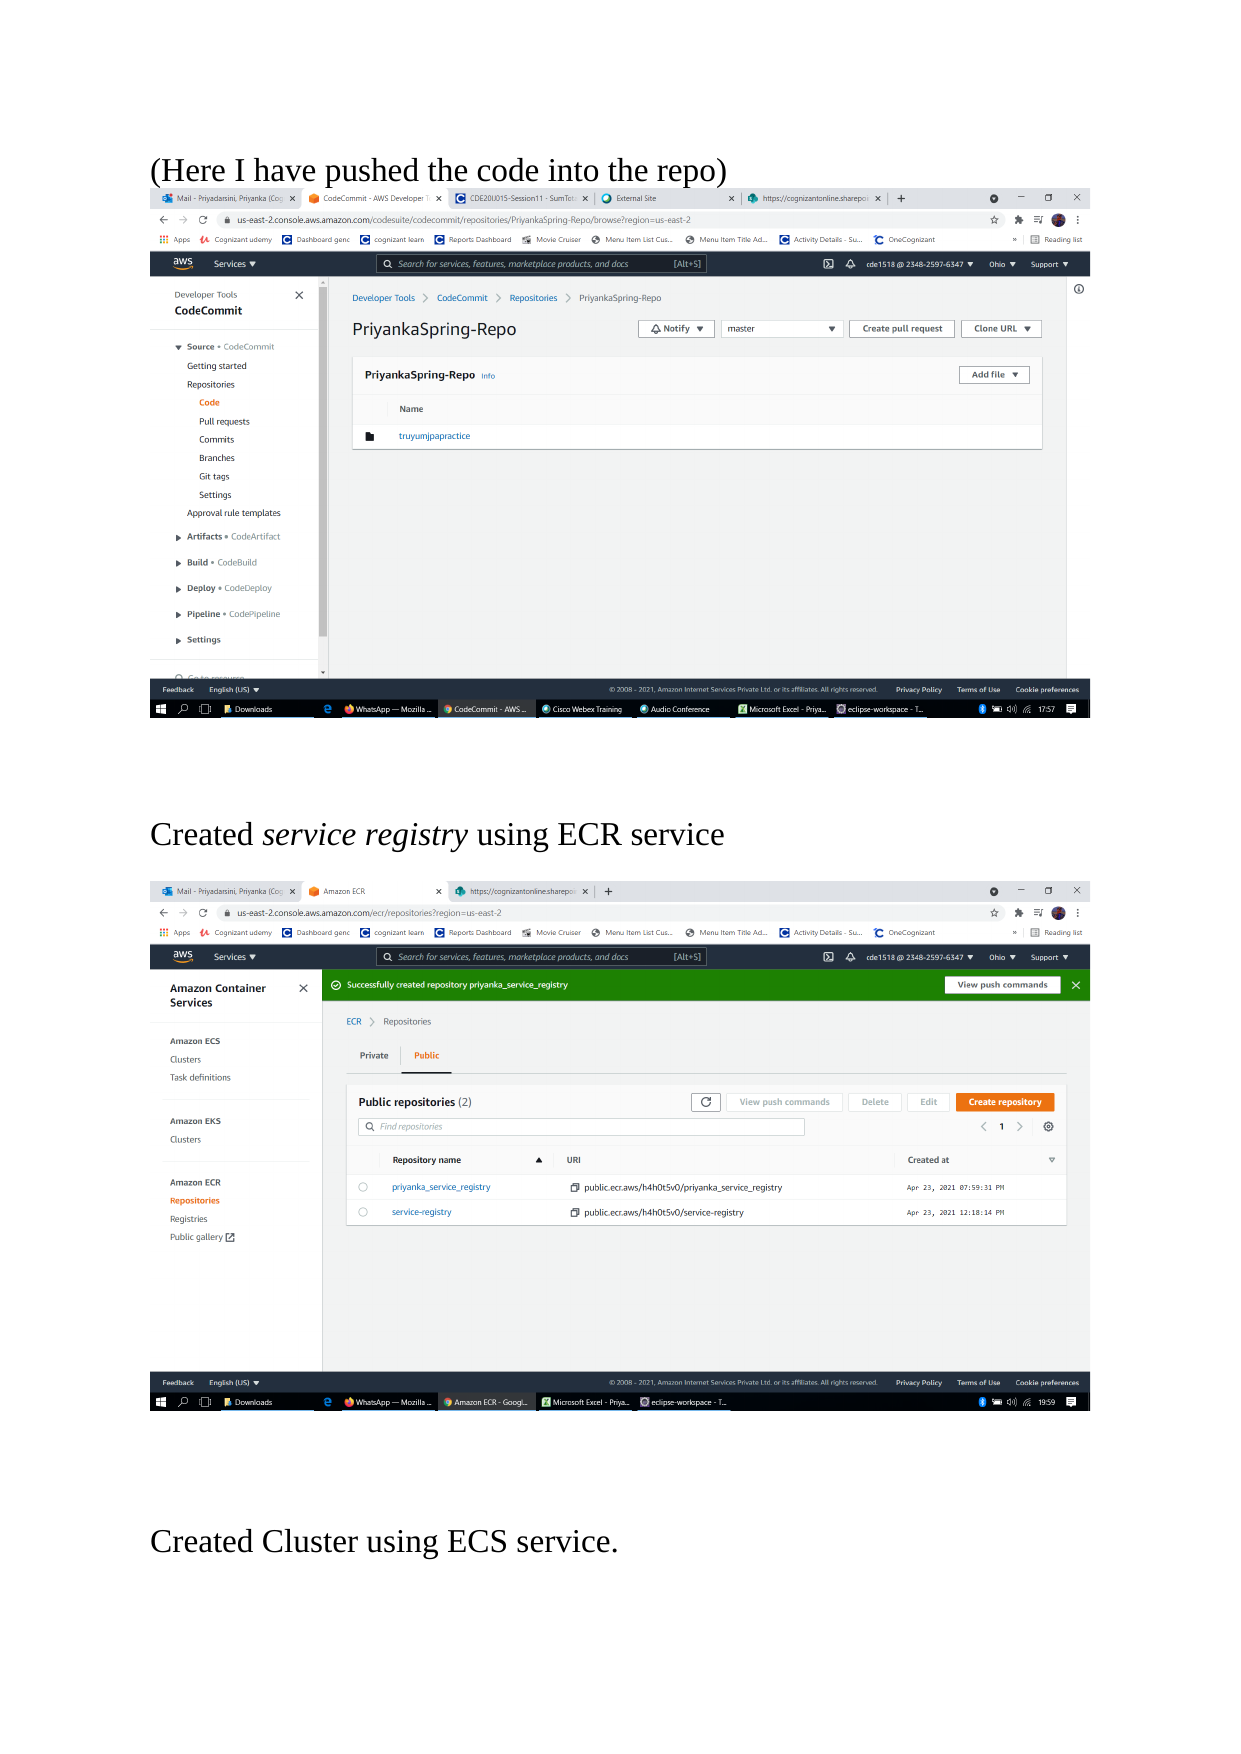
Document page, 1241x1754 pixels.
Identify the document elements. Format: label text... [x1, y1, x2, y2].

text Created Cluster using ECS service. [150, 1521, 1090, 1559]
picture [150, 188, 1091, 718]
picture [150, 881, 1091, 1411]
text (Here I have pushed the code into the repo) [150, 150, 1090, 188]
text Created service registry using ECR service [150, 814, 1090, 852]
